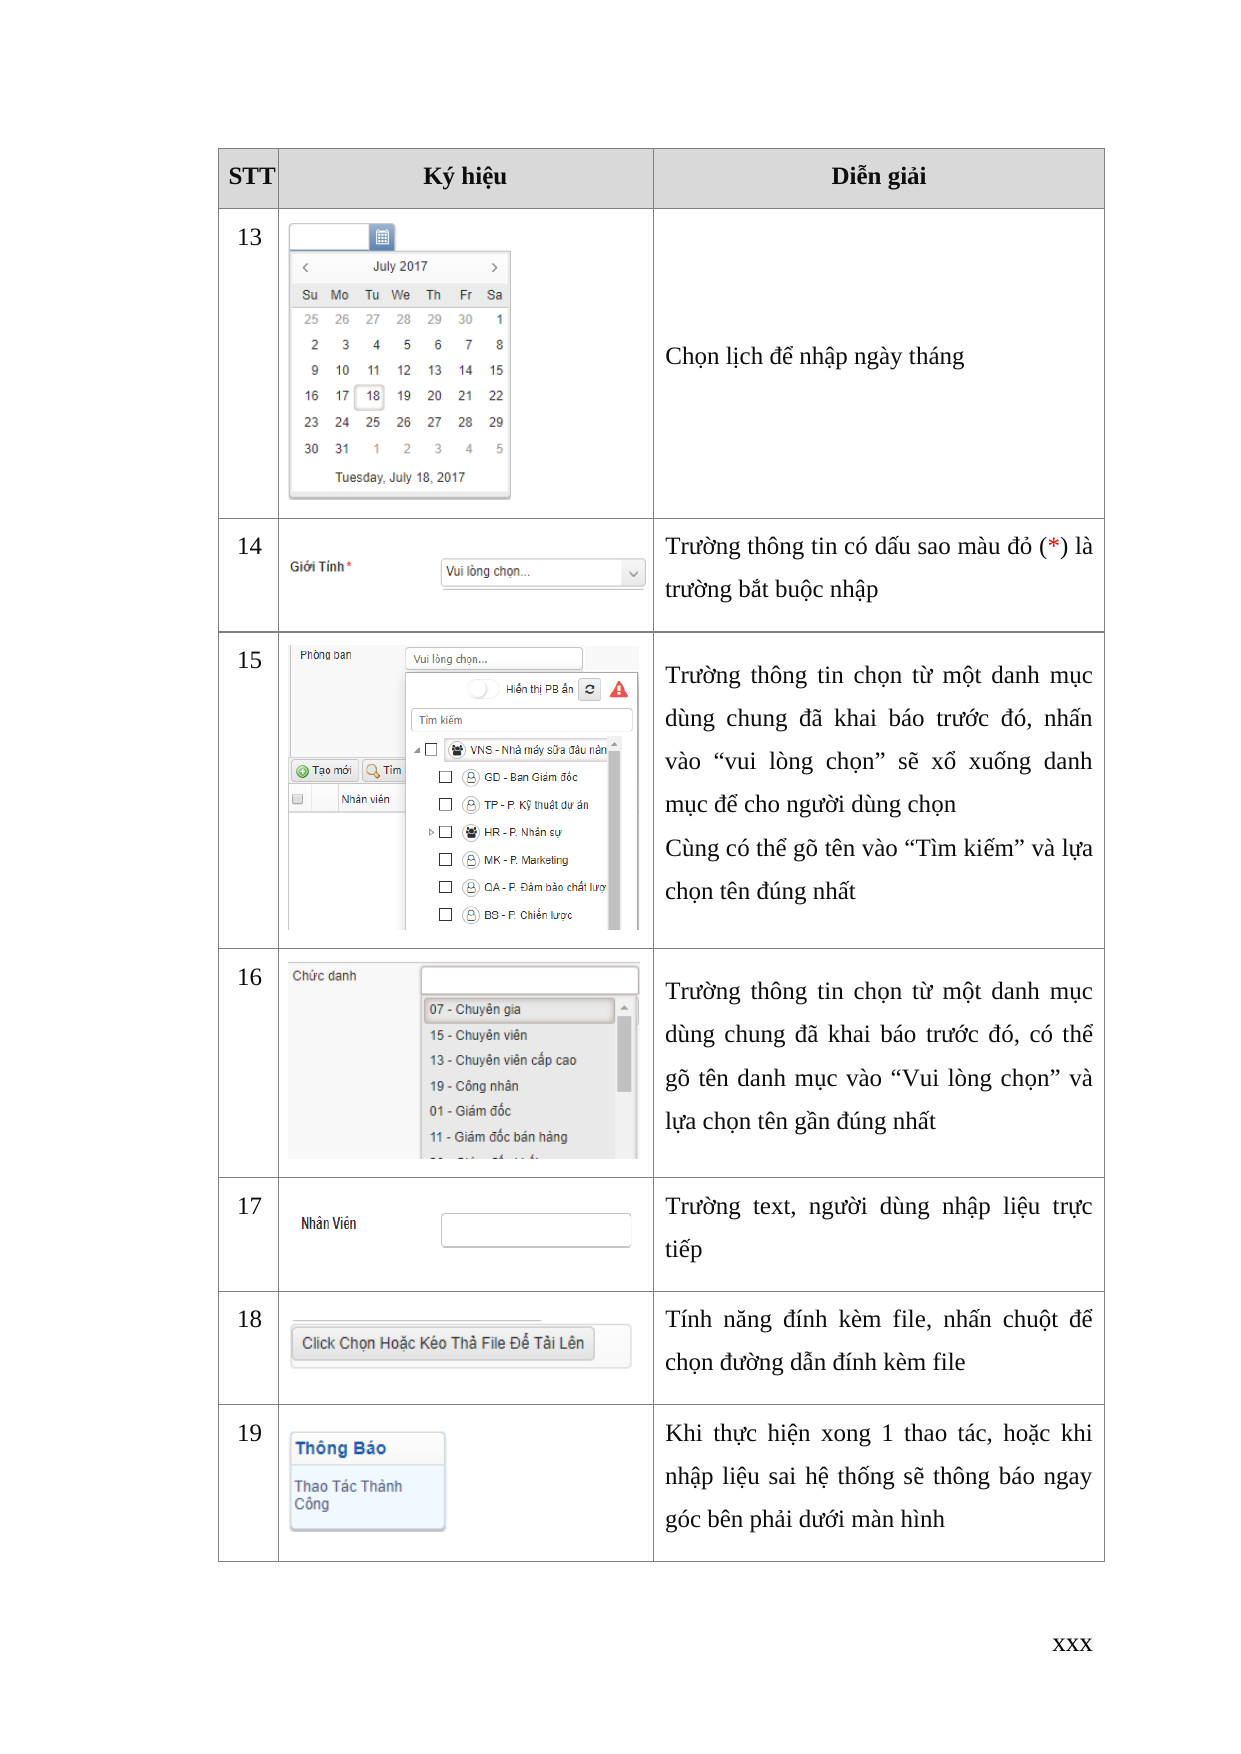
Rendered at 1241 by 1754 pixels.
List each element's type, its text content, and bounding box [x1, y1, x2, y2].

table_cell Trường thông tin chọn từ một danh mục dùng chung đã khai báo trước đó, nhấn vào “vui lòng chọn” sẽ xổ xuống danh mục để cho người dùng chọn Cùng có thể gõ tên vào “Tìm kiếm” và lựa chọn tên đúng nhất [654, 633, 1104, 948]
picture [288, 221, 511, 500]
table_cell 17 [219, 1178, 278, 1291]
picture [288, 961, 640, 1159]
table_header STT [219, 149, 278, 208]
table_cell [279, 1178, 653, 1291]
table_cell [279, 519, 653, 631]
table_cell [279, 1292, 653, 1404]
table_header Diễn giải [654, 149, 1104, 208]
table_cell Trường text, người dùng nhập liệu trực tiếp [654, 1178, 1104, 1291]
picture [288, 1428, 449, 1532]
table_cell Khi thực hiện xong 1 thao tác, hoặc khi nhập liệu sai hệ thống sẽ thông báo ngay góc bên phải dưới màn hình [654, 1405, 1104, 1561]
table_header Ký hiệu [279, 149, 653, 208]
table_cell [279, 209, 653, 518]
table_cell [279, 949, 653, 1177]
table_cell 15 [219, 633, 278, 948]
picture [288, 1320, 633, 1370]
picture [288, 1212, 632, 1251]
table_cell 18 [219, 1292, 278, 1404]
table_cell 16 [219, 949, 278, 1177]
table_cell Trường thông tin chọn từ một danh mục dùng chung đã khai báo trước đó, có thể gõ tên danh mục vào “Vui lòng chọn” và lựa chọn tên gần đúng nhất [654, 949, 1104, 1177]
table_cell [279, 1405, 653, 1561]
picture [288, 645, 640, 930]
table_cell Chọn lịch để nhập ngày tháng [654, 209, 1104, 518]
table_cell 14 [219, 519, 278, 631]
table_cell Trường thông tin có dấu sao màu đỏ (*) là trường bắt buộc nhập [654, 519, 1104, 631]
table_cell 19 [219, 1405, 278, 1561]
table_cell 13 [219, 209, 278, 518]
picture [288, 555, 649, 590]
table_cell [279, 633, 653, 948]
table_cell Tính năng đính kèm file, nhấn chuột để chọn đường dẫn đính kèm file [654, 1292, 1104, 1404]
